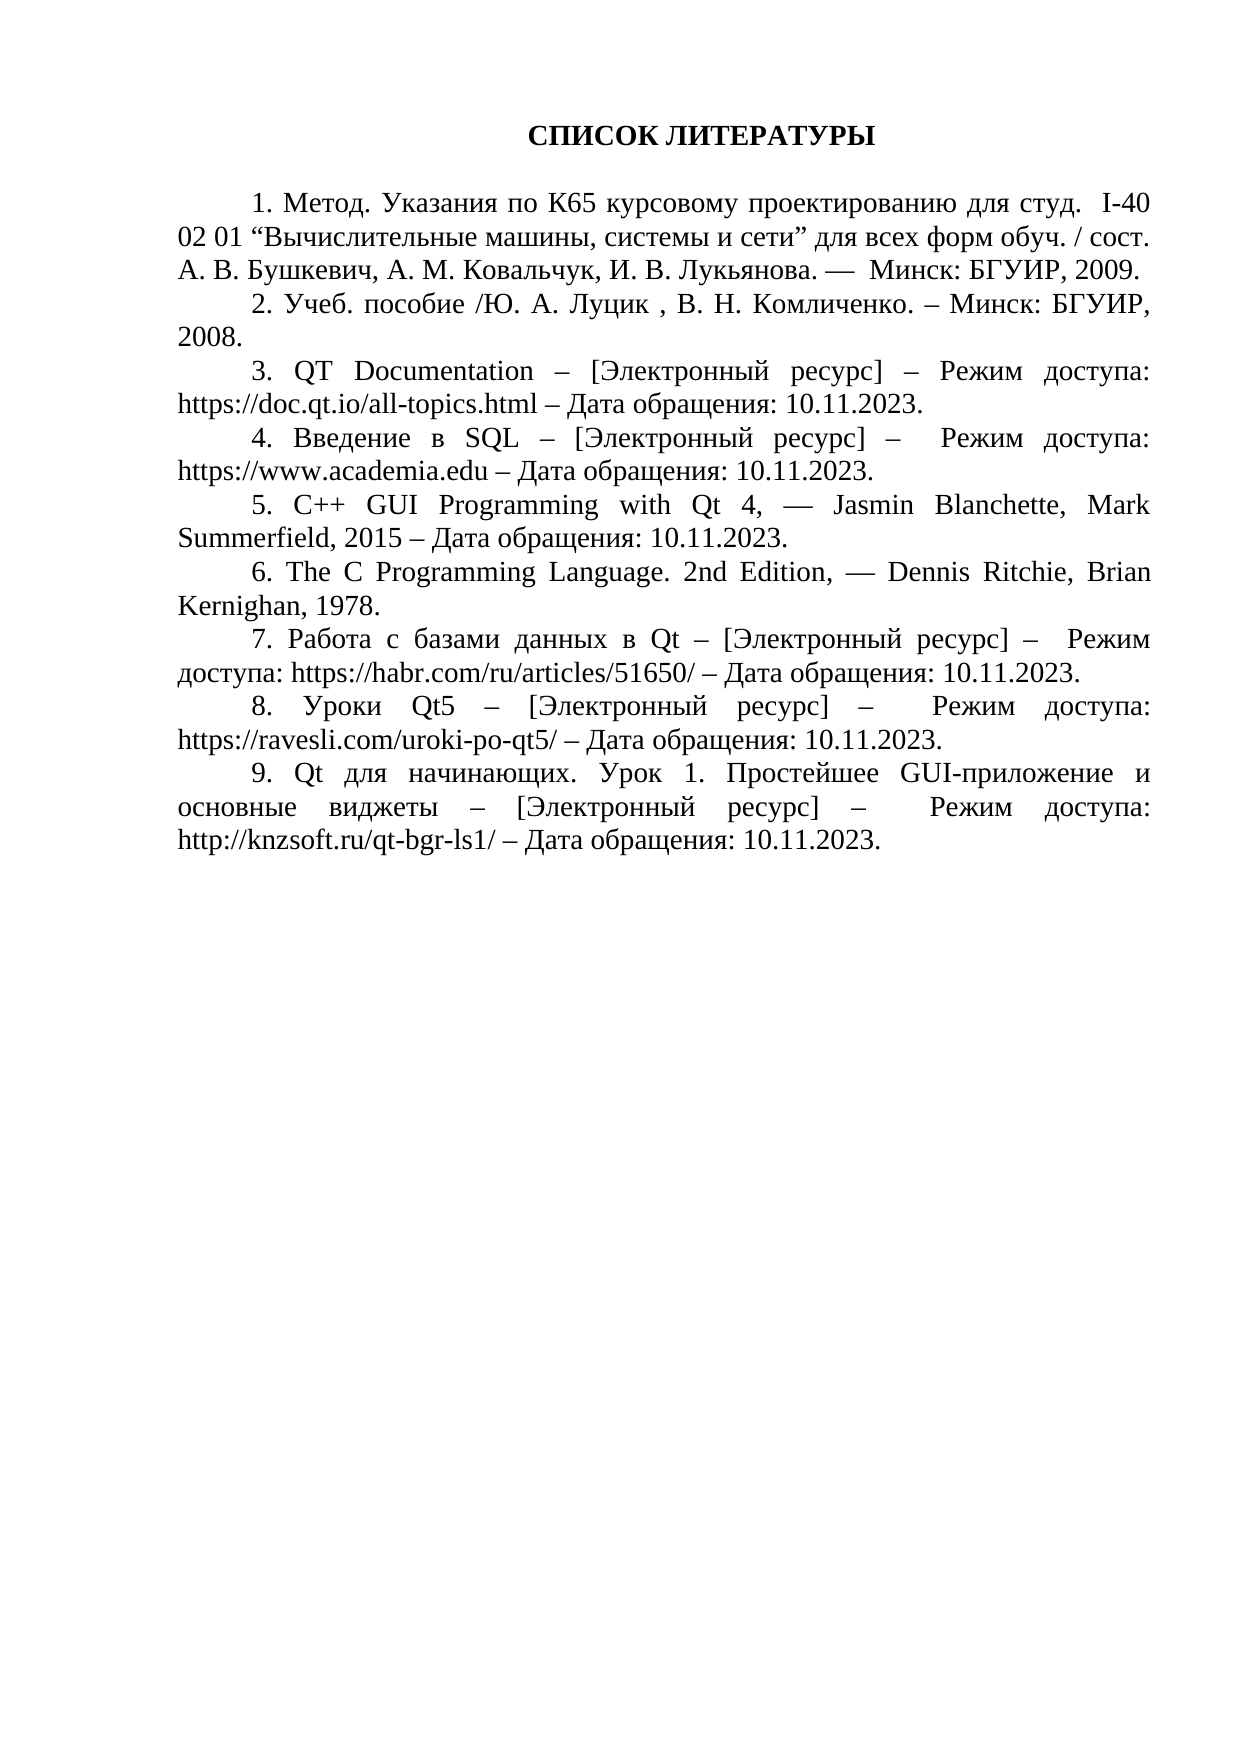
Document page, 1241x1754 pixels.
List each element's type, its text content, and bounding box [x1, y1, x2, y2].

text 6. The C Programming Language. 2nd Edition, — Dennis Ritchie, Brian Kernighan, 1978. [177, 554, 1152, 621]
text СПИСОК ЛИТЕРАТУРЫ [177, 118, 1152, 152]
text 1. Метод. Указания по К65 курсовому проектированию для студ. I-40 02 01 “Вычислительные машины, системы и сети” для всех форм обуч. / сост. А. В. Бушкевич, А. М. Ковальчук, И. В. Лукьянова. — Минск: БГУИР, 2009. [177, 185, 1152, 286]
text 5. C++ GUI Programming with Qt 4, — Jasmin Blanchette, Mark Summerfield, 2015 – Дата обращения: 10.11.2023. [177, 487, 1152, 554]
text 8. Уроки Qt5 – [Электронный ресурс] – Режим доступа: https://ravesli.com/uroki-po-qt5/ – Дата обращения: 10.11.2023. [177, 688, 1152, 755]
text 2. Учеб. пособие /Ю. А. Луцик , В. Н. Комличенко. – Минск: БГУИР, 2008. [177, 286, 1152, 353]
text 9. Qt для начинающих. Урок 1. Простейшее GUI-приложение и основные виджеты – [Электронный ресурс] – Режим доступа: http://knzsoft.ru/qt-bgr-ls1/ – Дата обращения: 10.11.2023. [177, 755, 1152, 856]
text 7. Работа с базами данных в Qt – [Электронный ресурс] – Режим доступа: https://habr.com/ru/articles/51650/ – Дата обращения: 10.11.2023. [177, 621, 1152, 688]
text 4. Введение в SQL – [Электронный ресурс] – Режим доступа: https://www.academia.edu – Дата обращения: 10.11.2023. [177, 420, 1152, 487]
text 3. QT Documentation – [Электронный ресурс] – Режим доступа: https://doc.qt.io/all-topics.html – Дата обращения: 10.11.2023. [177, 353, 1152, 420]
